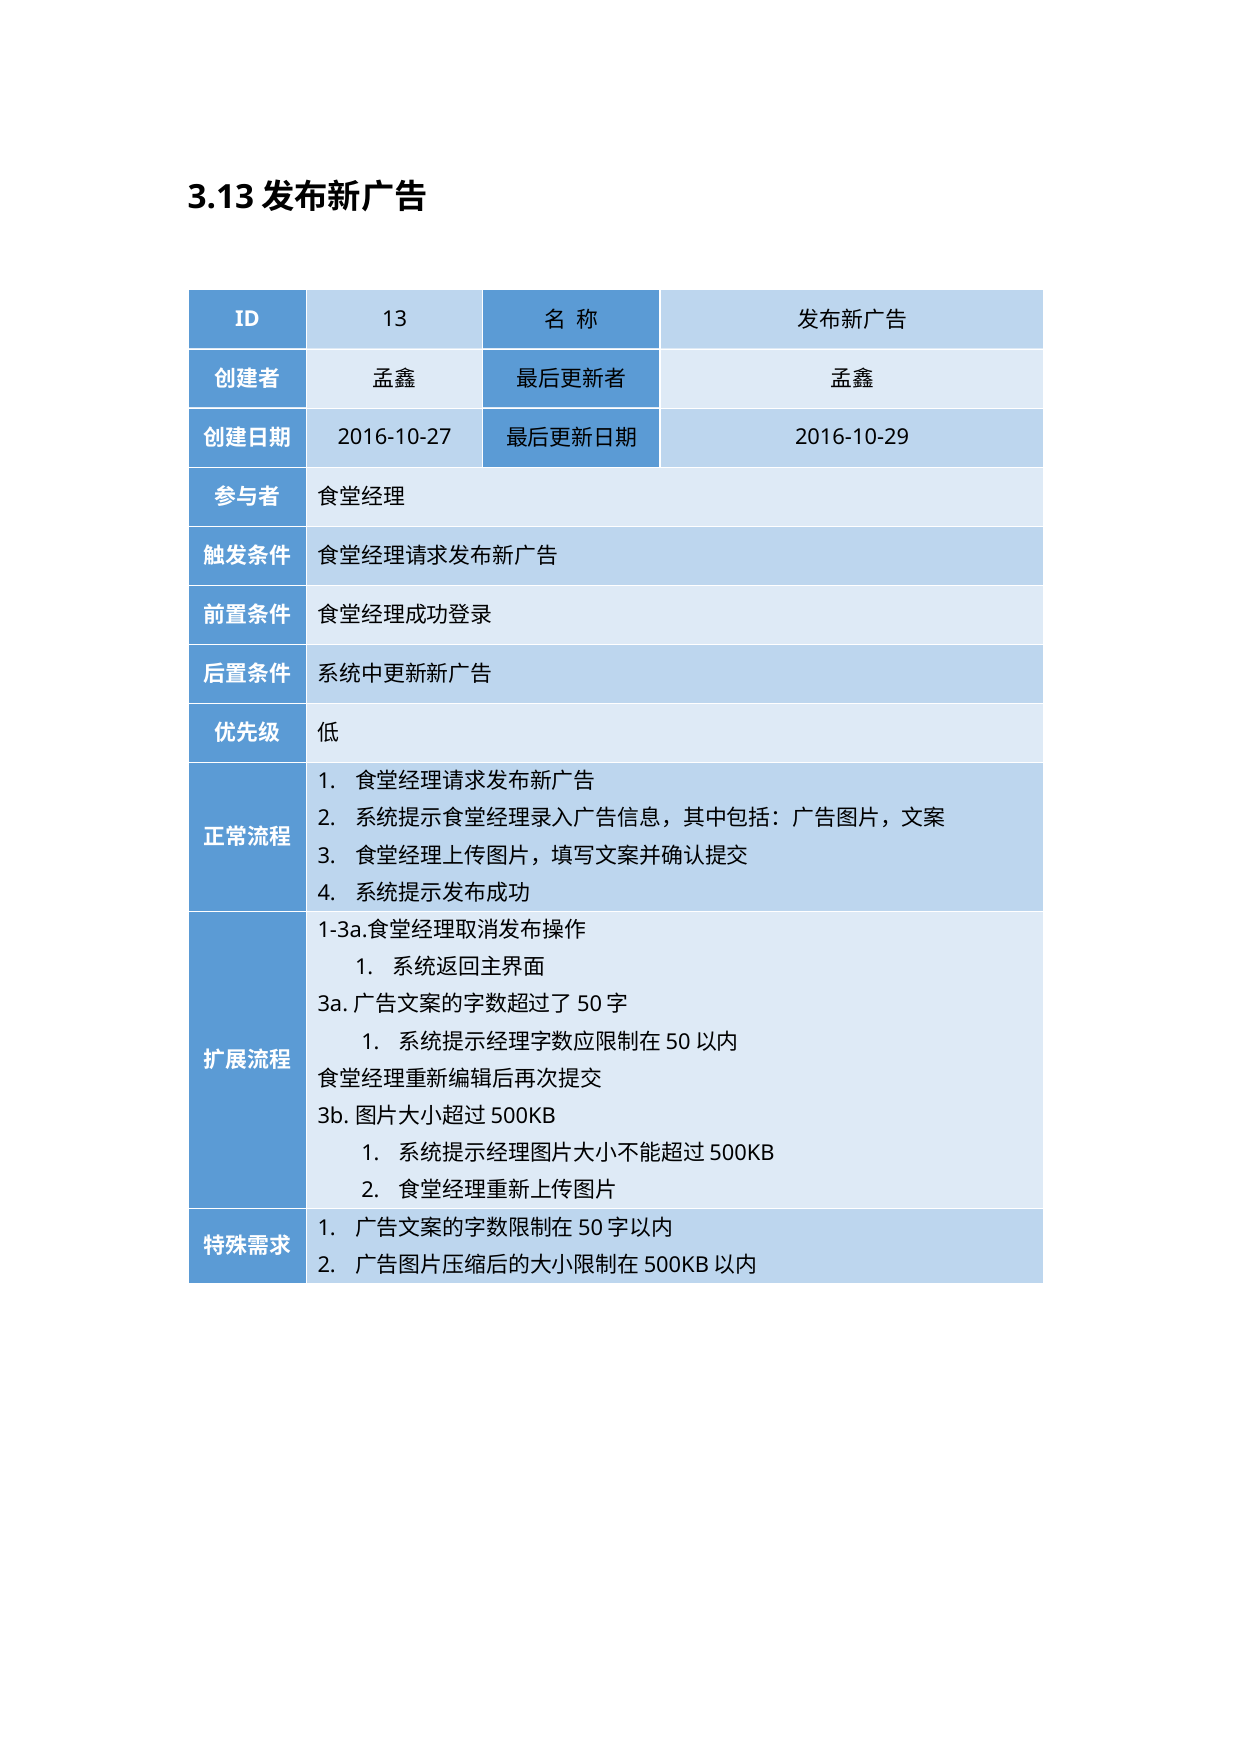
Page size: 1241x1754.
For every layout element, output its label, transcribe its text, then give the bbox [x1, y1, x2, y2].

table_cell 2016-10-27 [307, 409, 482, 467]
table_cell 1-3a.食堂经理取消发布操作 系统返回主界面 3a. 广告文案的字数超过了50字 系统提示经理字数应限制在50以内 食堂经理重新编辑后再次提交 3b. 图片大小超过500KB 系统提示经理图片大小不能超过500KB 食堂经理重新上传图片 [307, 912, 1043, 1208]
table_cell 食堂经理成功登录 [307, 586, 1043, 644]
table_header 13 [307, 290, 482, 348]
table_cell 系统中更新新广告 [307, 645, 1043, 703]
table_cell 最后更新者 [483, 350, 659, 407]
table_cell 2016-10-29 [661, 409, 1043, 467]
table_cell 低 [307, 704, 1043, 762]
table_cell 前置条件 [189, 586, 306, 644]
table_cell 优先级 [189, 704, 306, 762]
table_cell 孟鑫 [307, 350, 482, 407]
table_header ID [189, 290, 306, 348]
table_cell 食堂经理 [307, 468, 1043, 526]
subtitle 3.13发布新广告 [187, 162, 1053, 227]
table_cell 孟鑫 [661, 350, 1043, 407]
table_cell 创建者 [189, 350, 306, 407]
table_cell 特殊需求 [189, 1209, 306, 1283]
table_cell 食堂经理请求发布新广告 系统提示食堂经理录入广告信息，其中包括：广告图片，文案 食堂经理上传图片，填写文案并确认提交 系统提示发布成功 [307, 763, 1043, 911]
table_cell 最后更新日期 [483, 409, 659, 467]
table_cell 广告文案的字数限制在50字以内 广告图片压缩后的大小限制在500KB以内 [307, 1209, 1043, 1283]
table_header 名 称 [483, 290, 659, 348]
table_cell 参与者 [189, 468, 306, 526]
table_cell 正常流程 [189, 763, 306, 911]
table_cell 扩展流程 [189, 912, 306, 1208]
table_header 发布新广告 [661, 290, 1043, 348]
table_cell 食堂经理请求发布新广告 [307, 527, 1043, 585]
table_cell 创建日期 [189, 409, 306, 467]
table_cell 触发条件 [189, 527, 306, 585]
table_cell 后置条件 [189, 645, 306, 703]
